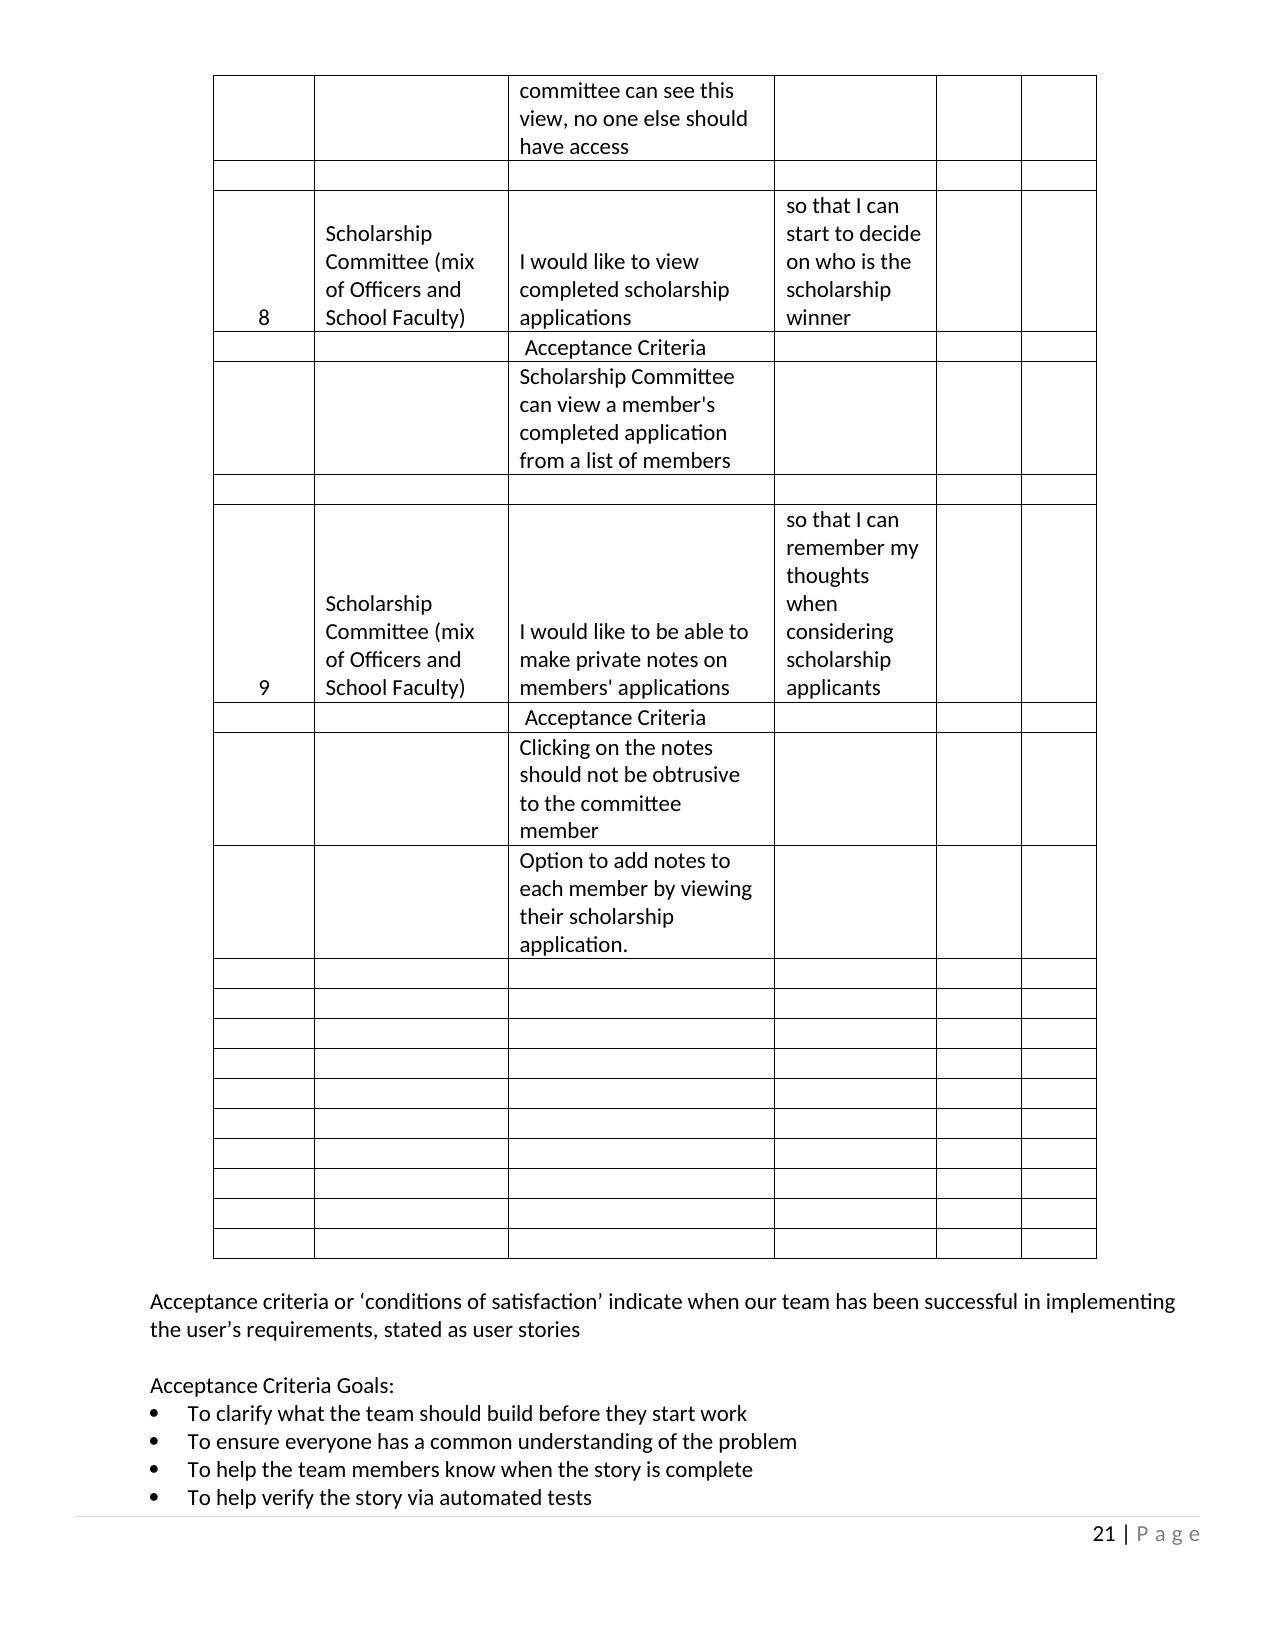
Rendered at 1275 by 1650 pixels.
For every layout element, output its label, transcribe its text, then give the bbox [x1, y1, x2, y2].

table_cell Scholarship Committee can view a member's completed application from a list of members [509, 362, 774, 474]
table_cell [315, 989, 508, 1018]
table_cell [775, 161, 936, 190]
table_cell [775, 703, 936, 732]
text Acceptance Criteria Goals: [150, 1371, 1200, 1399]
table_cell [775, 332, 936, 361]
table_cell [937, 475, 1021, 504]
table_cell [315, 959, 508, 988]
table_cell [1022, 1199, 1096, 1228]
table_cell I would like to be able to make private notes on members' applications [509, 505, 774, 702]
table_cell [1022, 1229, 1096, 1258]
table_cell Acceptance Criteria [509, 703, 774, 732]
table_cell [1022, 959, 1096, 988]
table_cell Clicking on the notes should not be obtrusive to the committee member [509, 733, 774, 845]
table_cell [315, 846, 508, 958]
table_cell [214, 332, 314, 361]
table_cell [937, 76, 1021, 160]
table_cell [509, 475, 774, 504]
table_cell [214, 1139, 314, 1168]
table_cell [775, 846, 936, 958]
table_cell [775, 1049, 936, 1078]
table_cell so that I can start to decide on who is the scholarship winner [775, 191, 936, 331]
table_cell [315, 1199, 508, 1228]
table_cell Scholarship Committee (mix of Officers and School Faculty) [315, 505, 508, 702]
table_cell [937, 1019, 1021, 1048]
table_cell [775, 1199, 936, 1228]
table_cell [214, 733, 314, 845]
table_cell [214, 959, 314, 988]
table_cell [1022, 733, 1096, 845]
table_cell [509, 1079, 774, 1108]
table_cell [315, 1169, 508, 1198]
table_cell [214, 703, 314, 732]
table_cell [775, 989, 936, 1018]
list To clarify what the team should build before they start work [150, 1399, 1200, 1427]
table_cell [509, 989, 774, 1018]
list To help the team members know when the story is complete [150, 1455, 1200, 1483]
table_cell [937, 1049, 1021, 1078]
table_cell [937, 191, 1021, 331]
table_cell [509, 1169, 774, 1198]
table_cell [937, 1109, 1021, 1138]
table_cell [315, 1229, 508, 1258]
table_cell Option to add notes to each member by viewing their scholarship application. [509, 846, 774, 958]
table_cell [509, 1139, 774, 1168]
table_cell [214, 161, 314, 190]
table_cell [315, 733, 508, 845]
list To help verify the story via automated tests [150, 1483, 1200, 1511]
table_cell [937, 989, 1021, 1018]
table_cell [1022, 703, 1096, 732]
table_cell [214, 1169, 314, 1198]
table_cell [315, 703, 508, 732]
table_cell [937, 161, 1021, 190]
table_cell [214, 989, 314, 1018]
table_cell [1022, 475, 1096, 504]
text Acceptance criteria or ‘conditions of satisfaction’ indicate when our team has been successful in implementing the user’s requirements, stated as user stories [150, 1287, 1200, 1343]
table_cell [937, 1199, 1021, 1228]
table_cell [937, 332, 1021, 361]
table_cell [775, 1229, 936, 1258]
table_cell [1022, 846, 1096, 958]
table_cell [775, 959, 936, 988]
table_cell Scholarship Committee (mix of Officers and School Faculty) [315, 191, 508, 331]
table_cell [937, 846, 1021, 958]
table_cell [315, 362, 508, 474]
table_cell [775, 1169, 936, 1198]
table_cell [1022, 1079, 1096, 1108]
table_cell [775, 1139, 936, 1168]
table_cell [775, 1079, 936, 1108]
table_cell [775, 1109, 936, 1138]
table_cell [937, 959, 1021, 988]
table_cell [509, 1049, 774, 1078]
table_cell [1022, 989, 1096, 1018]
table_cell [937, 1169, 1021, 1198]
table_cell [937, 362, 1021, 474]
table_cell [937, 733, 1021, 845]
table_cell Acceptance Criteria [509, 332, 774, 361]
table_cell [1022, 1169, 1096, 1198]
table_cell [315, 1019, 508, 1048]
table_cell [937, 703, 1021, 732]
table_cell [509, 76, 774, 160]
table_cell 9 [214, 505, 314, 702]
table_cell [214, 1229, 314, 1258]
table_cell [1022, 1109, 1096, 1138]
table_cell [214, 475, 314, 504]
table_cell [214, 846, 314, 958]
table_cell [775, 1019, 936, 1048]
table_cell [1022, 1139, 1096, 1168]
table_cell [214, 76, 314, 160]
table_cell [315, 1109, 508, 1138]
table_cell 8 [214, 191, 314, 331]
table_cell [937, 1139, 1021, 1168]
table_cell [775, 362, 936, 474]
table_cell [937, 505, 1021, 702]
table_cell [1022, 362, 1096, 474]
table_cell [1022, 76, 1096, 160]
table_cell [509, 1019, 774, 1048]
table_cell [315, 1079, 508, 1108]
table_cell [1022, 161, 1096, 190]
table_cell so that I can remember my thoughts when considering scholarship applicants [775, 505, 936, 702]
table_cell [1022, 191, 1096, 331]
table_cell [315, 475, 508, 504]
table_cell [509, 161, 774, 190]
table_cell [214, 362, 314, 474]
table_cell [1022, 1049, 1096, 1078]
table_cell [214, 1079, 314, 1108]
table_cell [315, 161, 508, 190]
table_cell [509, 959, 774, 988]
table_cell [509, 1229, 774, 1258]
table_cell [775, 733, 936, 845]
table_cell [315, 1049, 508, 1078]
table_cell I would like to view completed scholarship applications [509, 191, 774, 331]
table_cell [1022, 1019, 1096, 1048]
table_cell [509, 1109, 774, 1138]
table_cell [315, 76, 508, 160]
table_cell [775, 76, 936, 160]
table_cell [1022, 332, 1096, 361]
table_cell [214, 1109, 314, 1138]
table_cell [214, 1019, 314, 1048]
table_cell [214, 1199, 314, 1228]
table_cell [214, 1049, 314, 1078]
list To ensure everyone has a common understanding of the problem [150, 1427, 1200, 1455]
table_cell [937, 1229, 1021, 1258]
table_cell [315, 332, 508, 361]
table_cell [1022, 505, 1096, 702]
table_cell [937, 1079, 1021, 1108]
table_cell [315, 1139, 508, 1168]
table_cell [775, 475, 936, 504]
table_cell [509, 1199, 774, 1228]
